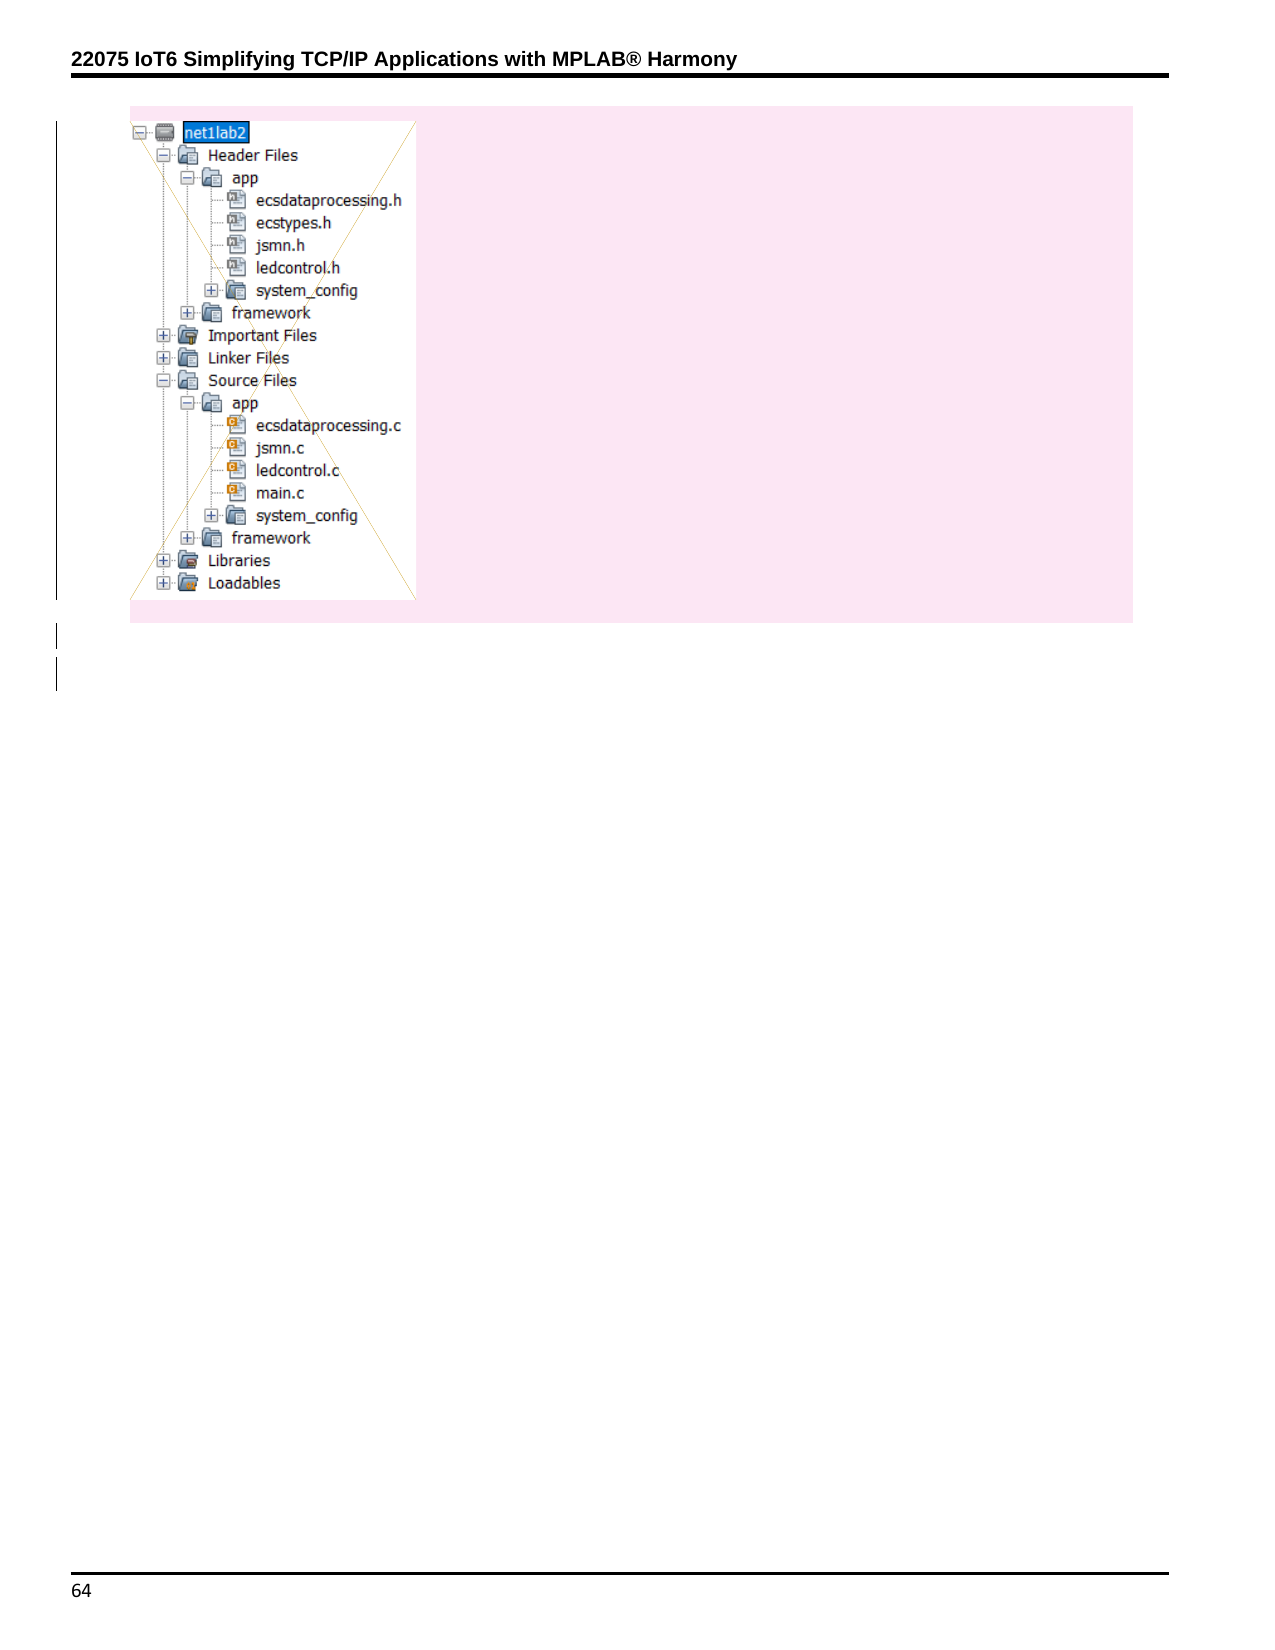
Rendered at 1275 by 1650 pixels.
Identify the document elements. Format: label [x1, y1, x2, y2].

picture [131, 121, 415, 358]
picture [274, 122, 417, 599]
picture [131, 363, 415, 600]
picture [129, 122, 272, 599]
